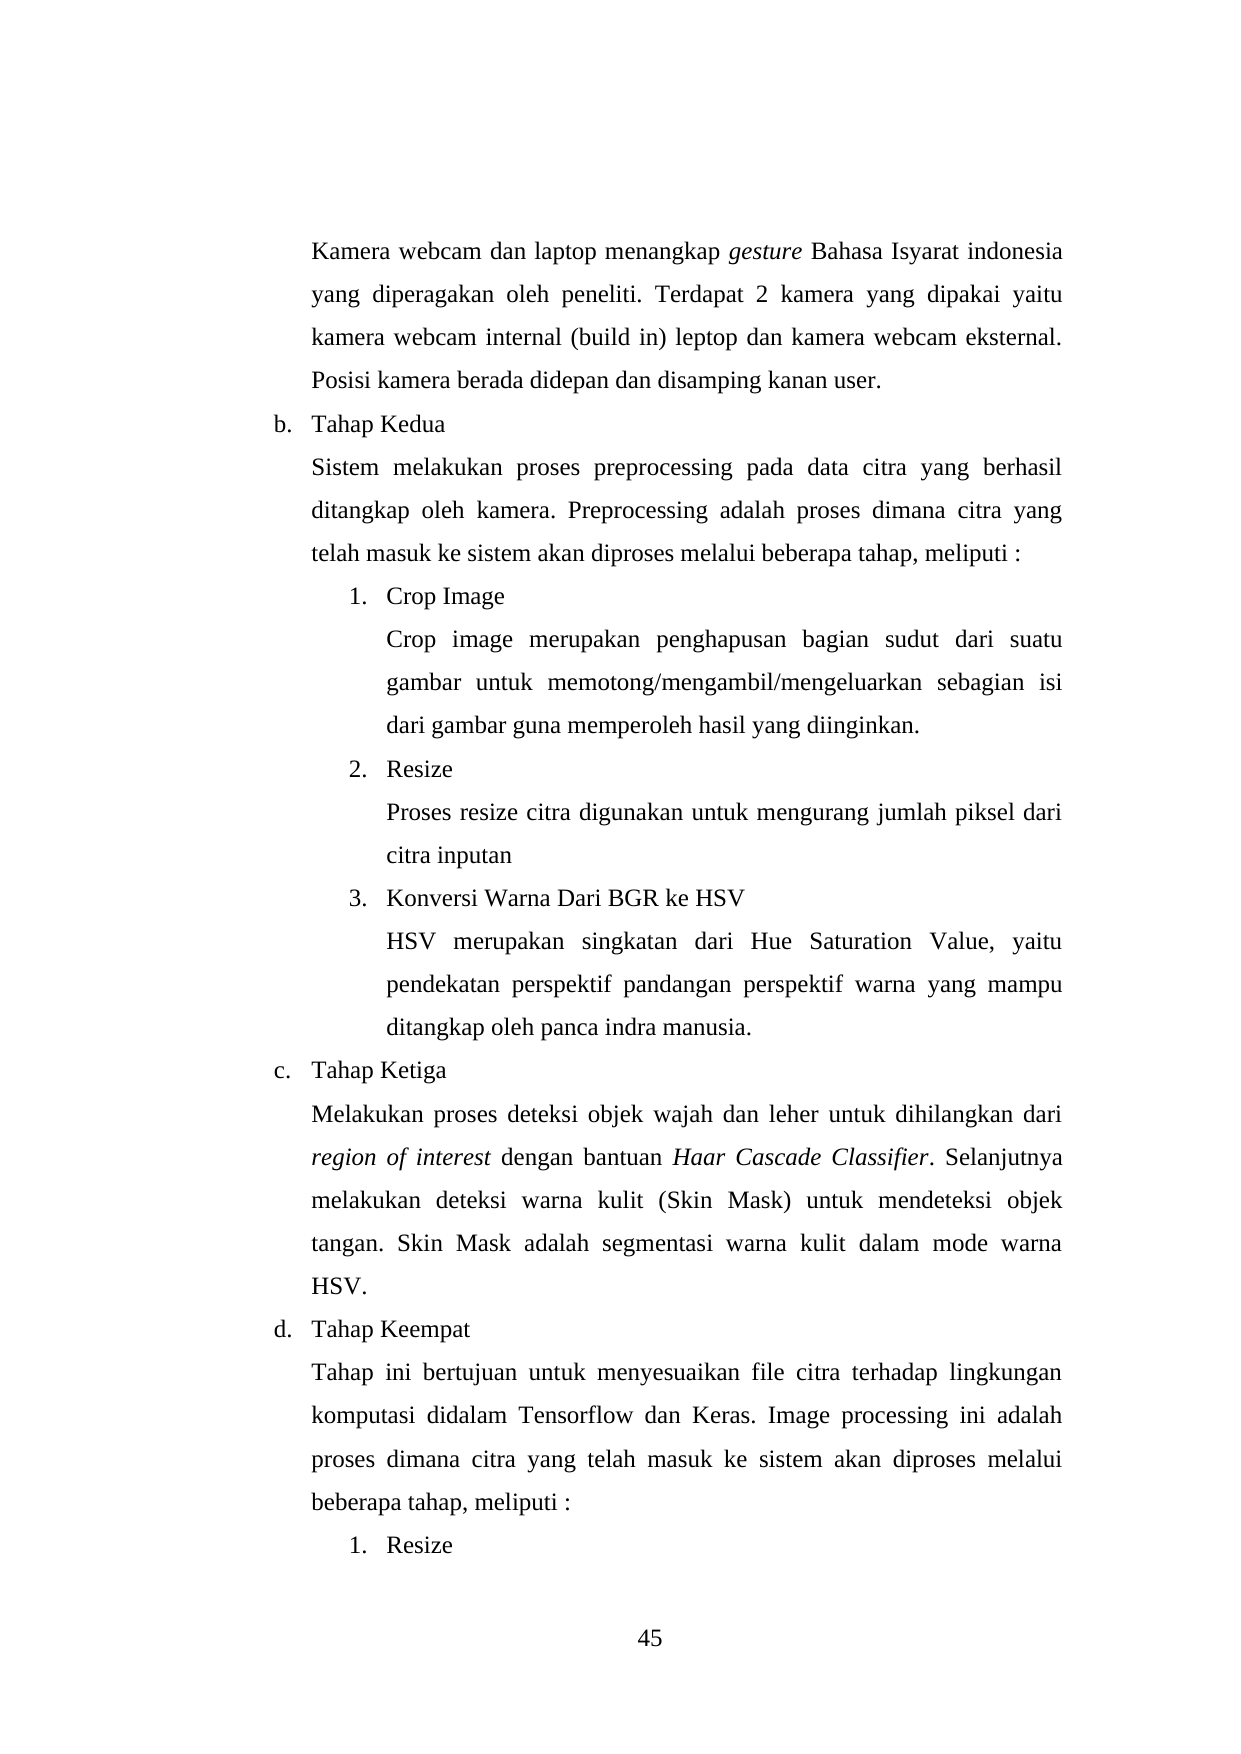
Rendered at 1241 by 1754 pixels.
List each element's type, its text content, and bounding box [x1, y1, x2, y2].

list Proses resize citra digunakan untuk mengurang jumlah piksel dari citra inputan [386, 797, 1063, 869]
list Crop Image [349, 581, 1063, 610]
list Konversi Warna Dari BGR ke HSV [349, 883, 1063, 912]
list Tahap Kedua [274, 409, 1063, 437]
list Resize [349, 1530, 1063, 1559]
list Tahap Keempat [274, 1314, 1063, 1343]
list Kamera webcam dan laptop menangkap gesture Bahasa Isyarat indonesia yang diperagakan oleh peneliti. Terdapat 2 kamera yang dipakai yaitu kamera webcam internal (build in) leptop dan kamera webcam eksternal. Posisi kamera berada didepan dan disamping kanan user. [311, 236, 1063, 394]
list Tahap ini bertujuan untuk menyesuaikan file citra terhadap lingkungan komputasi didalam Tensorflow dan Keras. Image processing ini adalah proses dimana citra yang telah masuk ke sistem akan diproses melalui beberapa tahap, meliputi : [311, 1357, 1063, 1516]
list Resize [349, 754, 1063, 782]
list Melakukan proses deteksi objek wajah dan leher untuk dihilangkan dari region of interest dengan bantuan Haar Cascade Classifier. Selanjutnya melakukan deteksi warna kulit (Skin Mask) untuk mendeteksi objek tangan. Skin Mask adalah segmentasi warna kulit dalam mode warna HSV. [311, 1099, 1063, 1300]
list Sistem melakukan proses preprocessing pada data citra yang berhasil ditangkap oleh kamera. Preprocessing adalah proses dimana citra yang telah masuk ke sistem akan diproses melalui beberapa tahap, meliputi : [311, 452, 1063, 567]
list HSV merupakan singkatan dari Hue Saturation Value, yaitu pendekatan perspektif pandangan perspektif warna yang mampu ditangkap oleh panca indra manusia. [386, 926, 1063, 1041]
list Crop image merupakan penghapusan bagian sudut dari suatu gambar untuk memotong/mengambil/mengeluarkan sebagian isi dari gambar guna memperoleh hasil yang diinginkan. [386, 624, 1063, 739]
list Tahap Ketiga [274, 1056, 1063, 1084]
